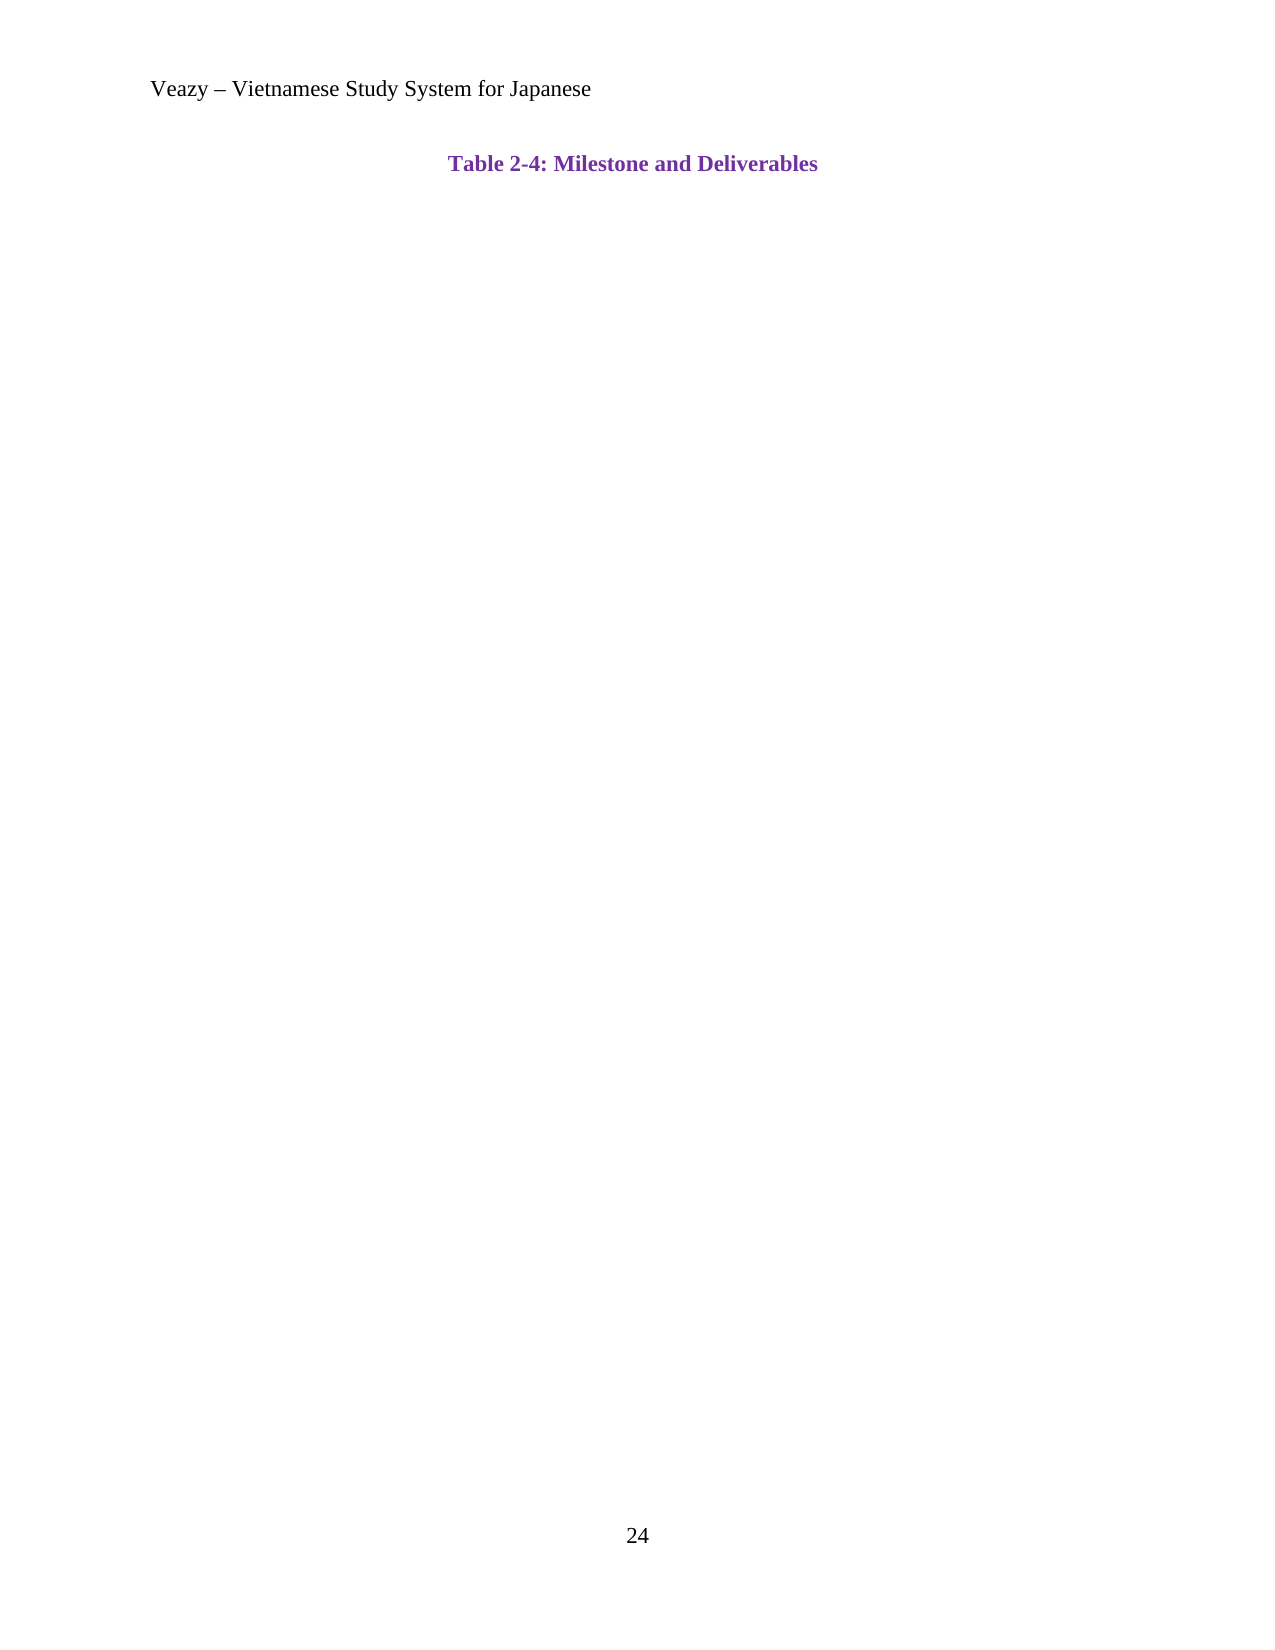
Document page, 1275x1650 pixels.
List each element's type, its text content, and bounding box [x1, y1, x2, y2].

text Table 2-4: Milestone and Deliverables [141, 150, 1125, 176]
